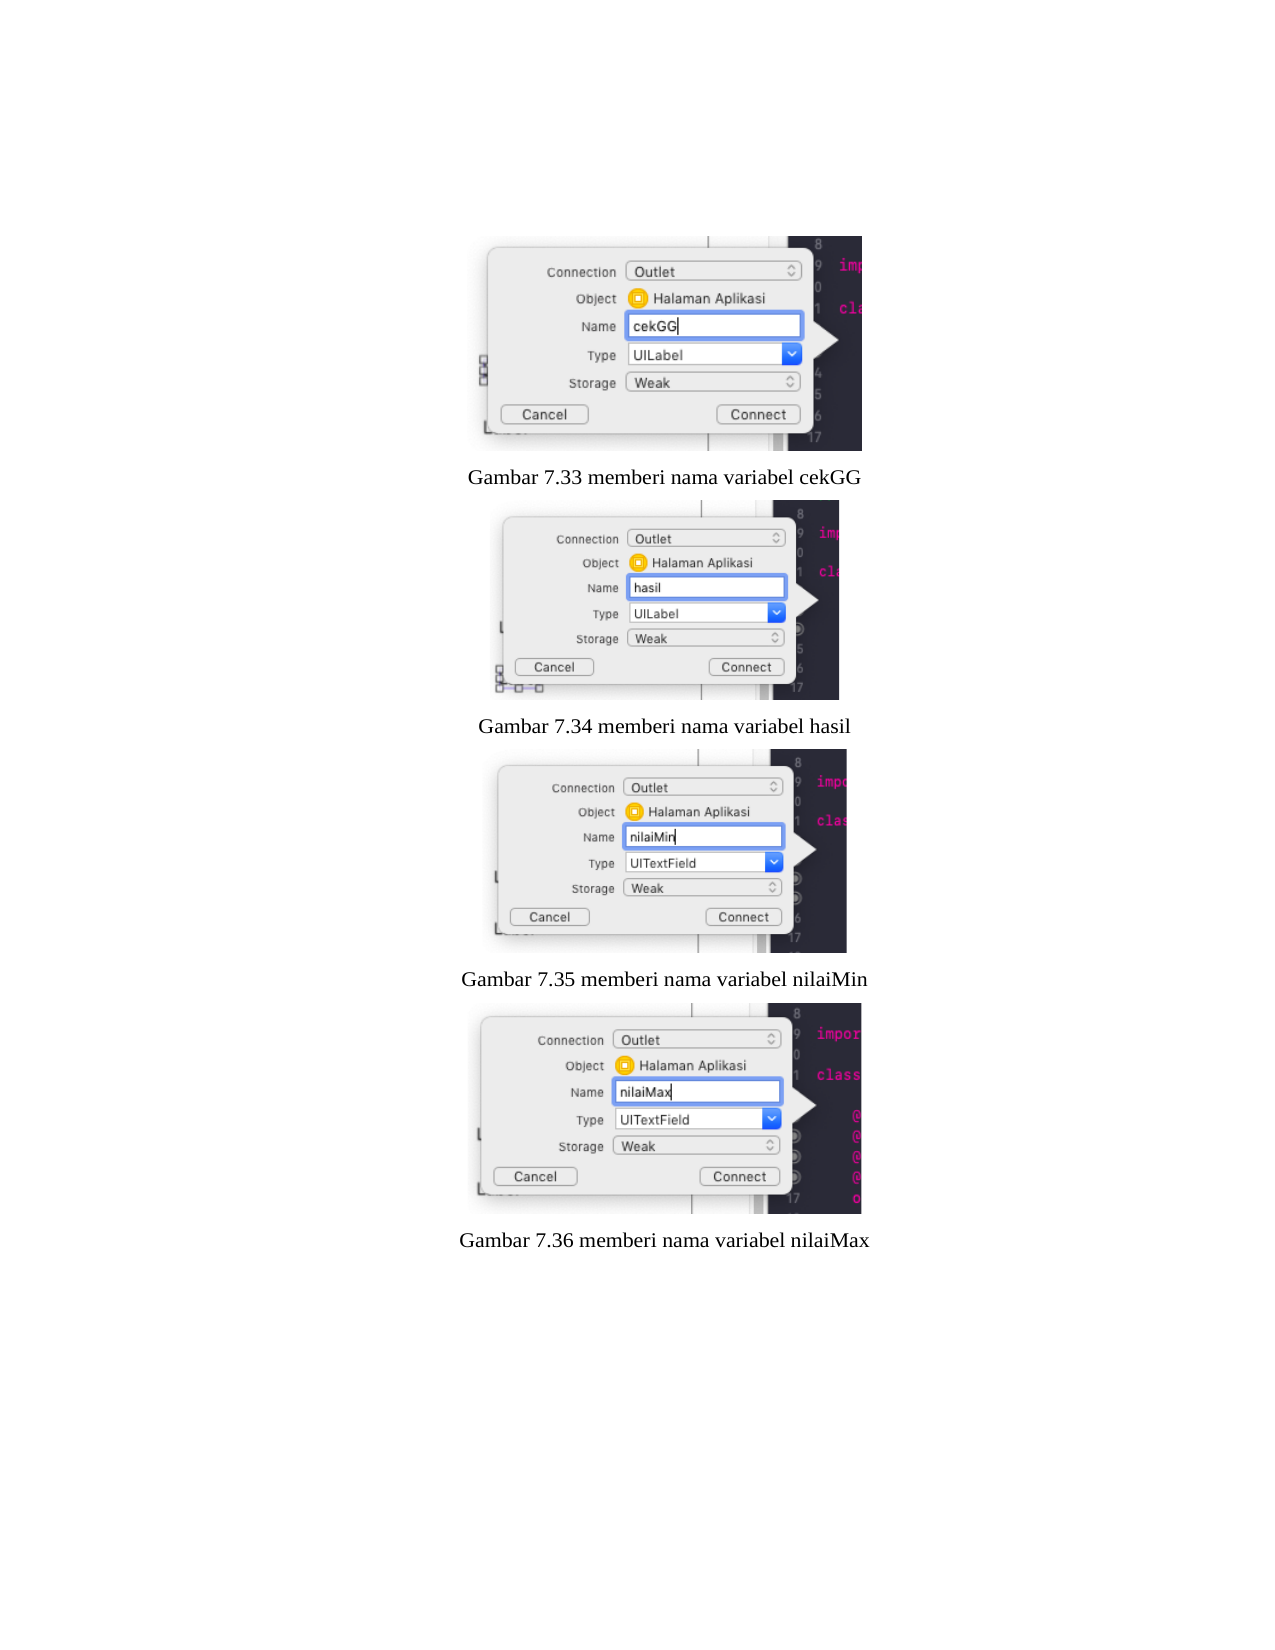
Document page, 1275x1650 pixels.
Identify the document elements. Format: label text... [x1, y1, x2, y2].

picture [482, 749, 847, 953]
text Gambar 7.35 memberi nama variabel nilaiMin [236, 967, 1093, 991]
text Gambar 7.33 memberi nama variabel cekGG [236, 465, 1093, 489]
text Gambar 7.36 memberi nama variabel nilaiMax [236, 1228, 1093, 1252]
picture [466, 236, 862, 451]
picture [489, 500, 840, 700]
picture [467, 1003, 862, 1214]
text Gambar 7.34 memberi nama variabel hasil [236, 713, 1093, 738]
